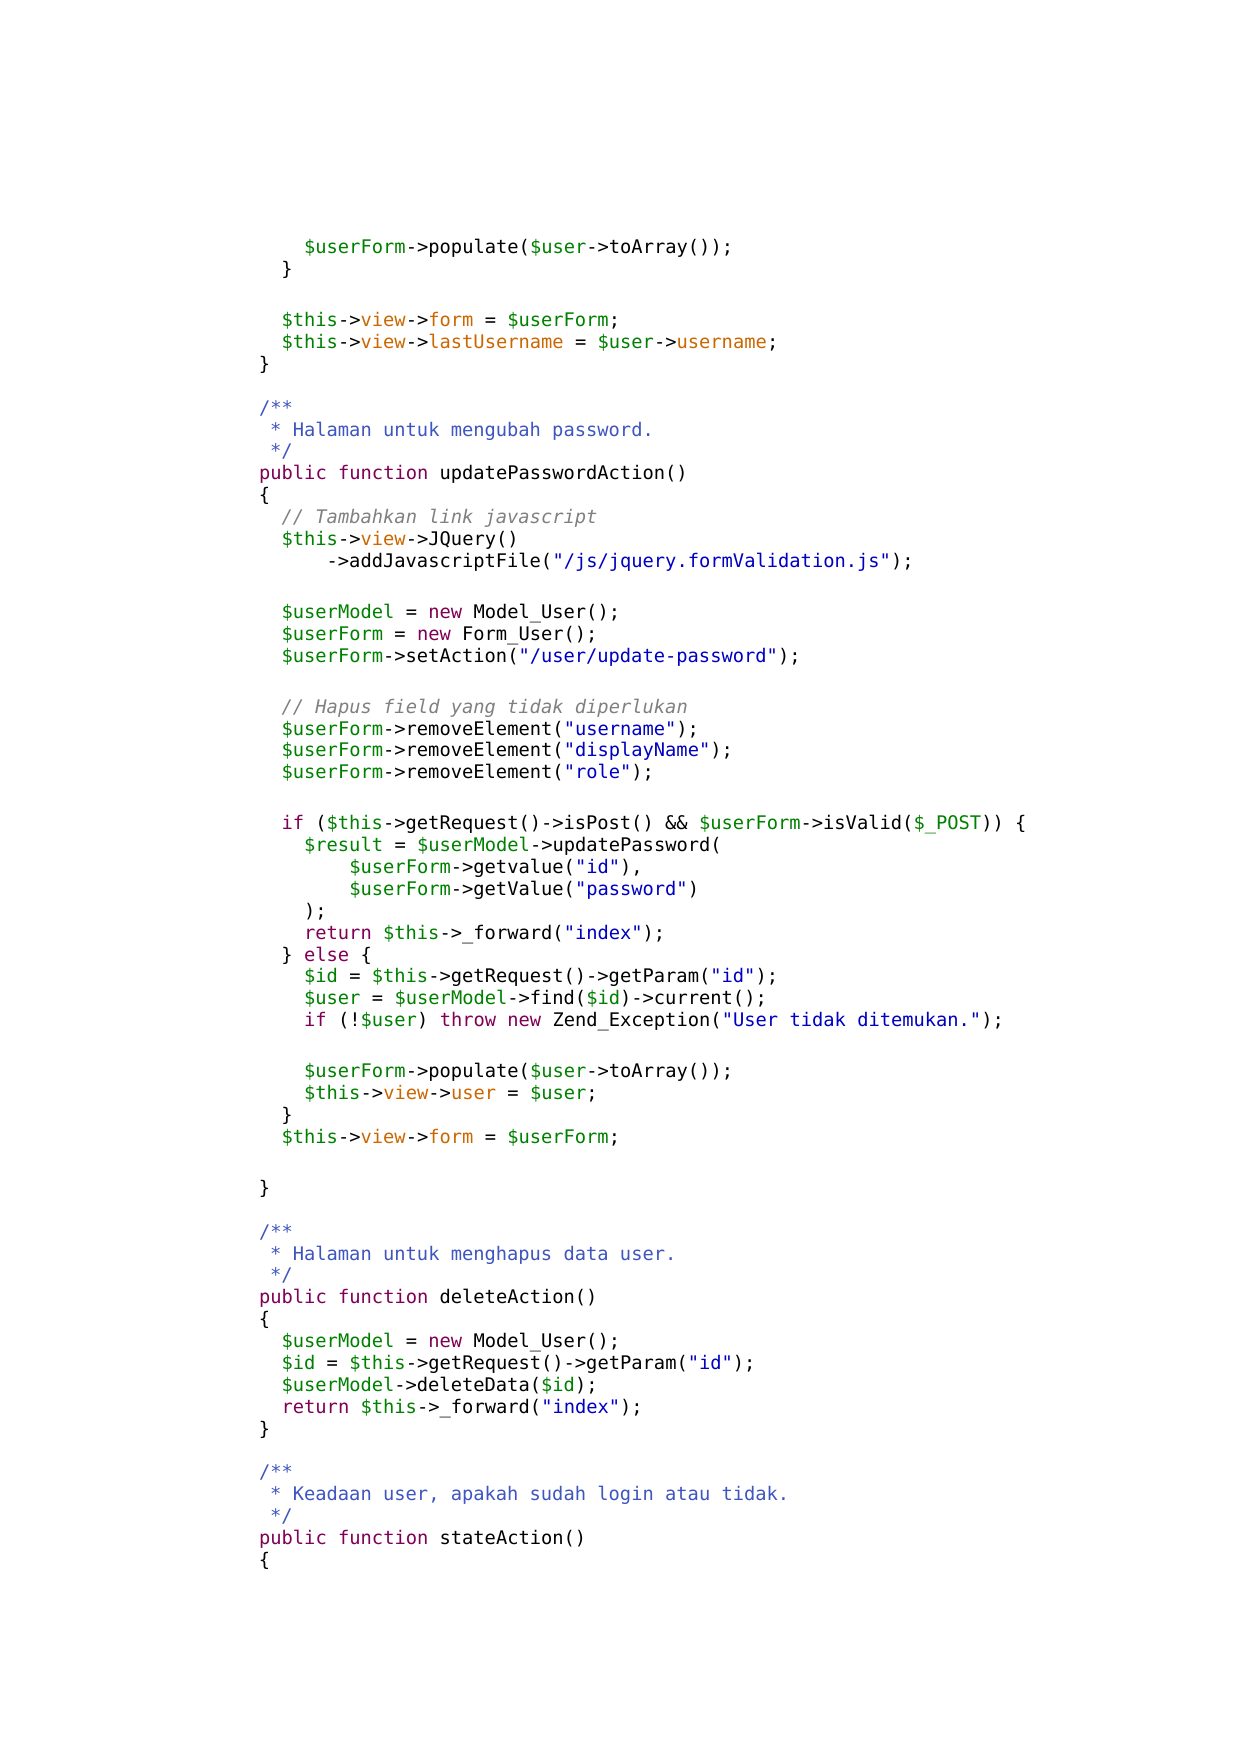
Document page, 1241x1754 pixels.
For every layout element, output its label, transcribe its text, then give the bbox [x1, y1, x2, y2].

text $user = $userModel->find($id)->current(); [236, 987, 1063, 1009]
text $userForm->removeElement("username"); [236, 717, 1063, 739]
text * Keadaan user, apakah sudah login atau tidak. [236, 1483, 1063, 1505]
text if (!$user) throw new Zend_Exception("User tidak ditemukan."); [236, 1009, 1063, 1031]
text $userModel->deleteData($id); [236, 1374, 1063, 1396]
text $userForm->getValue("password") [236, 878, 1063, 900]
text // Tambahkan link javascript [236, 506, 1063, 528]
text $id = $this->getRequest()->getParam("id"); [236, 1352, 1063, 1374]
text $userForm->setAction("/user/update-password"); [236, 644, 1063, 666]
text ->addJavascriptFile("/js/jquery.formValidation.js"); [236, 550, 1063, 572]
text ); [236, 900, 1063, 922]
text $userForm->getvalue("id"), [236, 856, 1063, 878]
text return $this->_forward("index"); [236, 922, 1063, 943]
text { [236, 1308, 1063, 1330]
text } [236, 1104, 1063, 1126]
text /** [236, 1221, 1063, 1242]
text */ [236, 1505, 1063, 1527]
text * Halaman untuk mengubah password. [236, 418, 1063, 440]
text */ [236, 440, 1063, 462]
text $userForm->removeElement("displayName"); [236, 739, 1063, 761]
text $this->view->JQuery() [236, 528, 1063, 550]
text } [236, 1177, 1063, 1199]
text { [236, 1549, 1063, 1571]
text // Hapus field yang tidak diperlukan [236, 696, 1063, 717]
text */ [236, 1264, 1063, 1286]
text $userModel = new Model_User(); [236, 601, 1063, 623]
text } [236, 258, 1063, 280]
text /** [236, 1461, 1063, 1483]
text $result = $userModel->updatePassword( [236, 834, 1063, 856]
text * Halaman untuk menghapus data user. [236, 1242, 1063, 1264]
text $this->view->lastUsername = $user->username; [236, 331, 1063, 353]
text return $this->_forward("index"); [236, 1396, 1063, 1417]
text { [236, 484, 1063, 506]
text $this->view->user = $user; [236, 1082, 1063, 1104]
text $id = $this->getRequest()->getParam("id"); [236, 965, 1063, 987]
text $this->view->form = $userForm; [236, 309, 1063, 331]
text public function updatePasswordAction() [236, 462, 1063, 484]
text $userForm->populate($user->toArray()); [236, 236, 1063, 258]
text } [236, 1417, 1063, 1439]
text } else { [236, 943, 1063, 965]
text $userForm->populate($user->toArray()); [236, 1060, 1063, 1082]
text public function stateAction() [236, 1527, 1063, 1549]
text $this->view->form = $userForm; [236, 1126, 1063, 1148]
text public function deleteAction() [236, 1286, 1063, 1308]
text /** [236, 397, 1063, 418]
text } [236, 353, 1063, 375]
text $userForm = new Form_User(); [236, 623, 1063, 644]
text $userForm->removeElement("role"); [236, 761, 1063, 783]
text if ($this->getRequest()->isPost() && $userForm->isValid($_POST)) { [236, 812, 1063, 834]
text $userModel = new Model_User(); [236, 1330, 1063, 1352]
